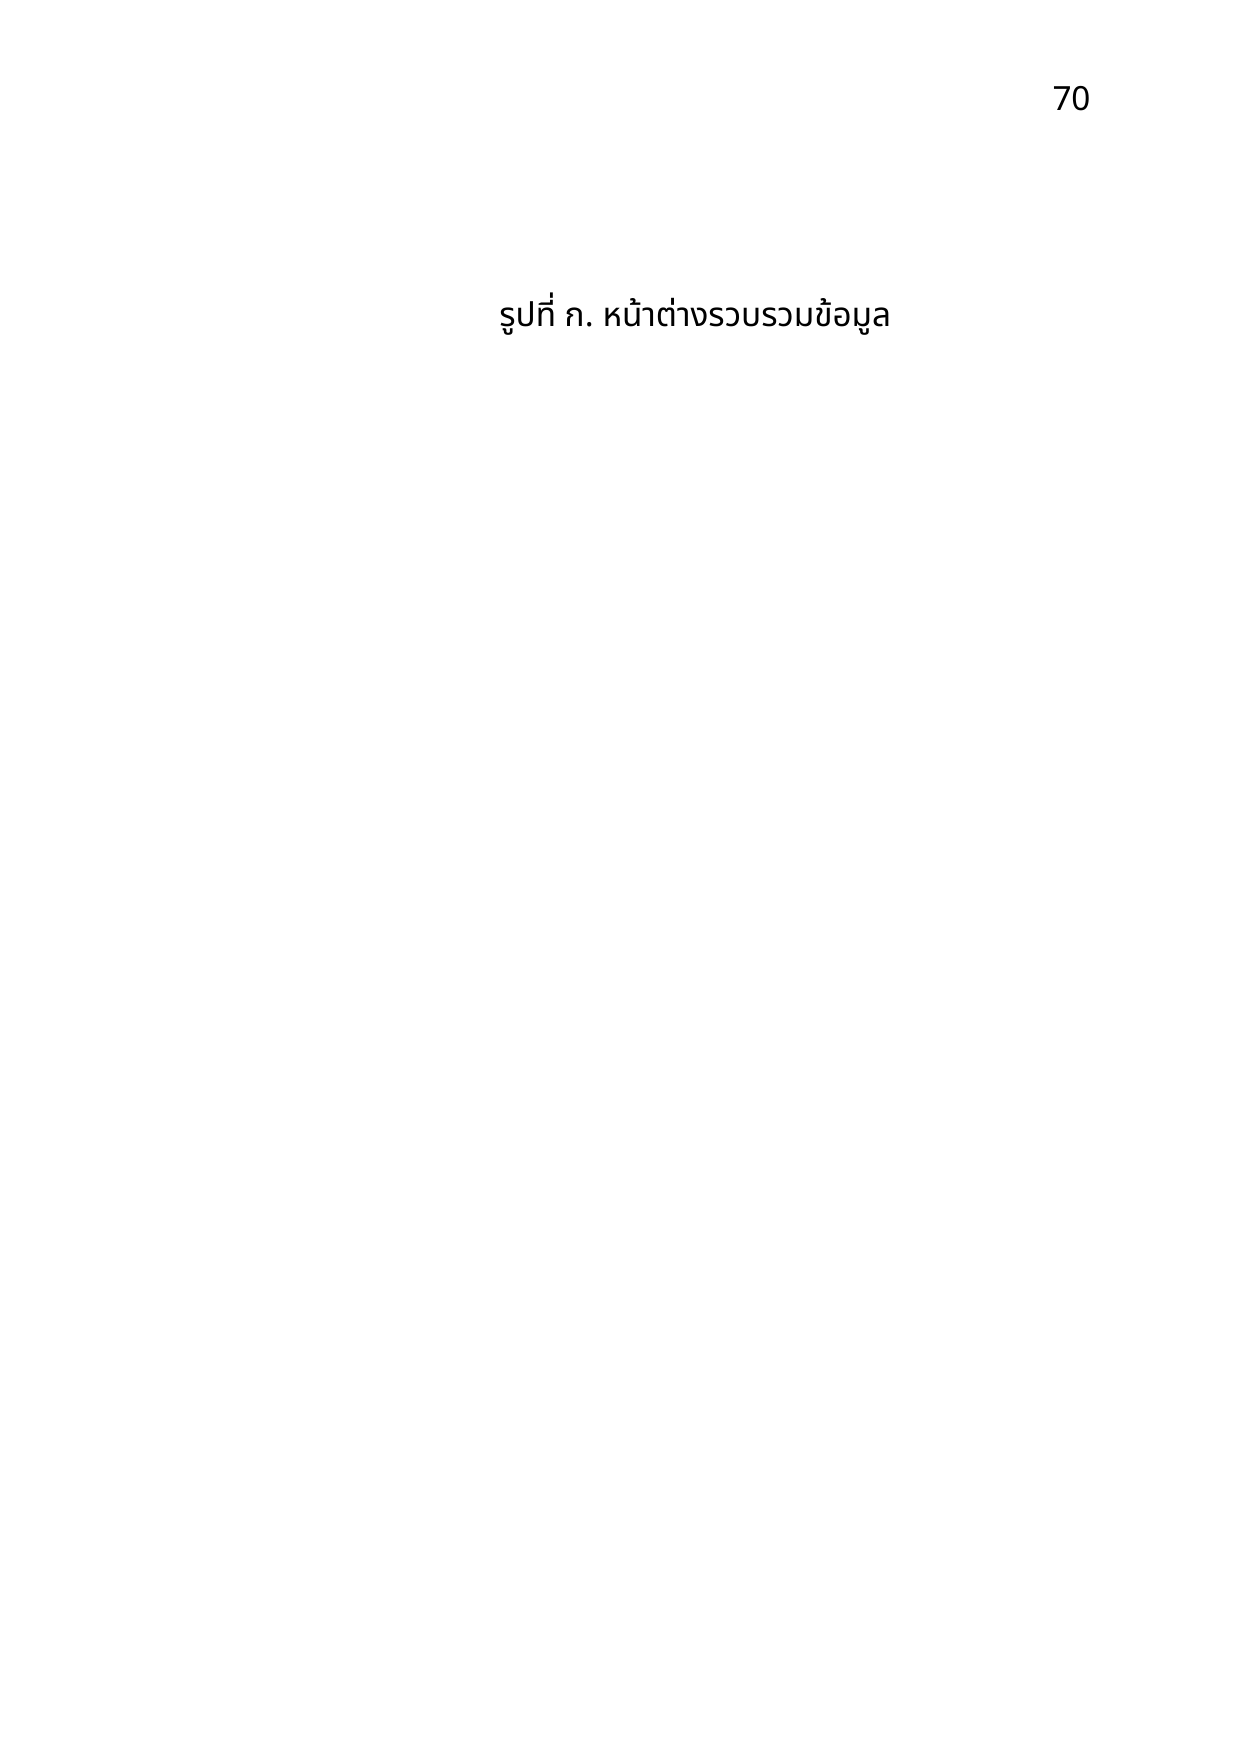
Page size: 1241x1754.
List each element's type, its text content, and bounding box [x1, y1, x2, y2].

text รูปที่ ก. หน้าต่างรวบรวมข้อมูล [225, 291, 1090, 341]
